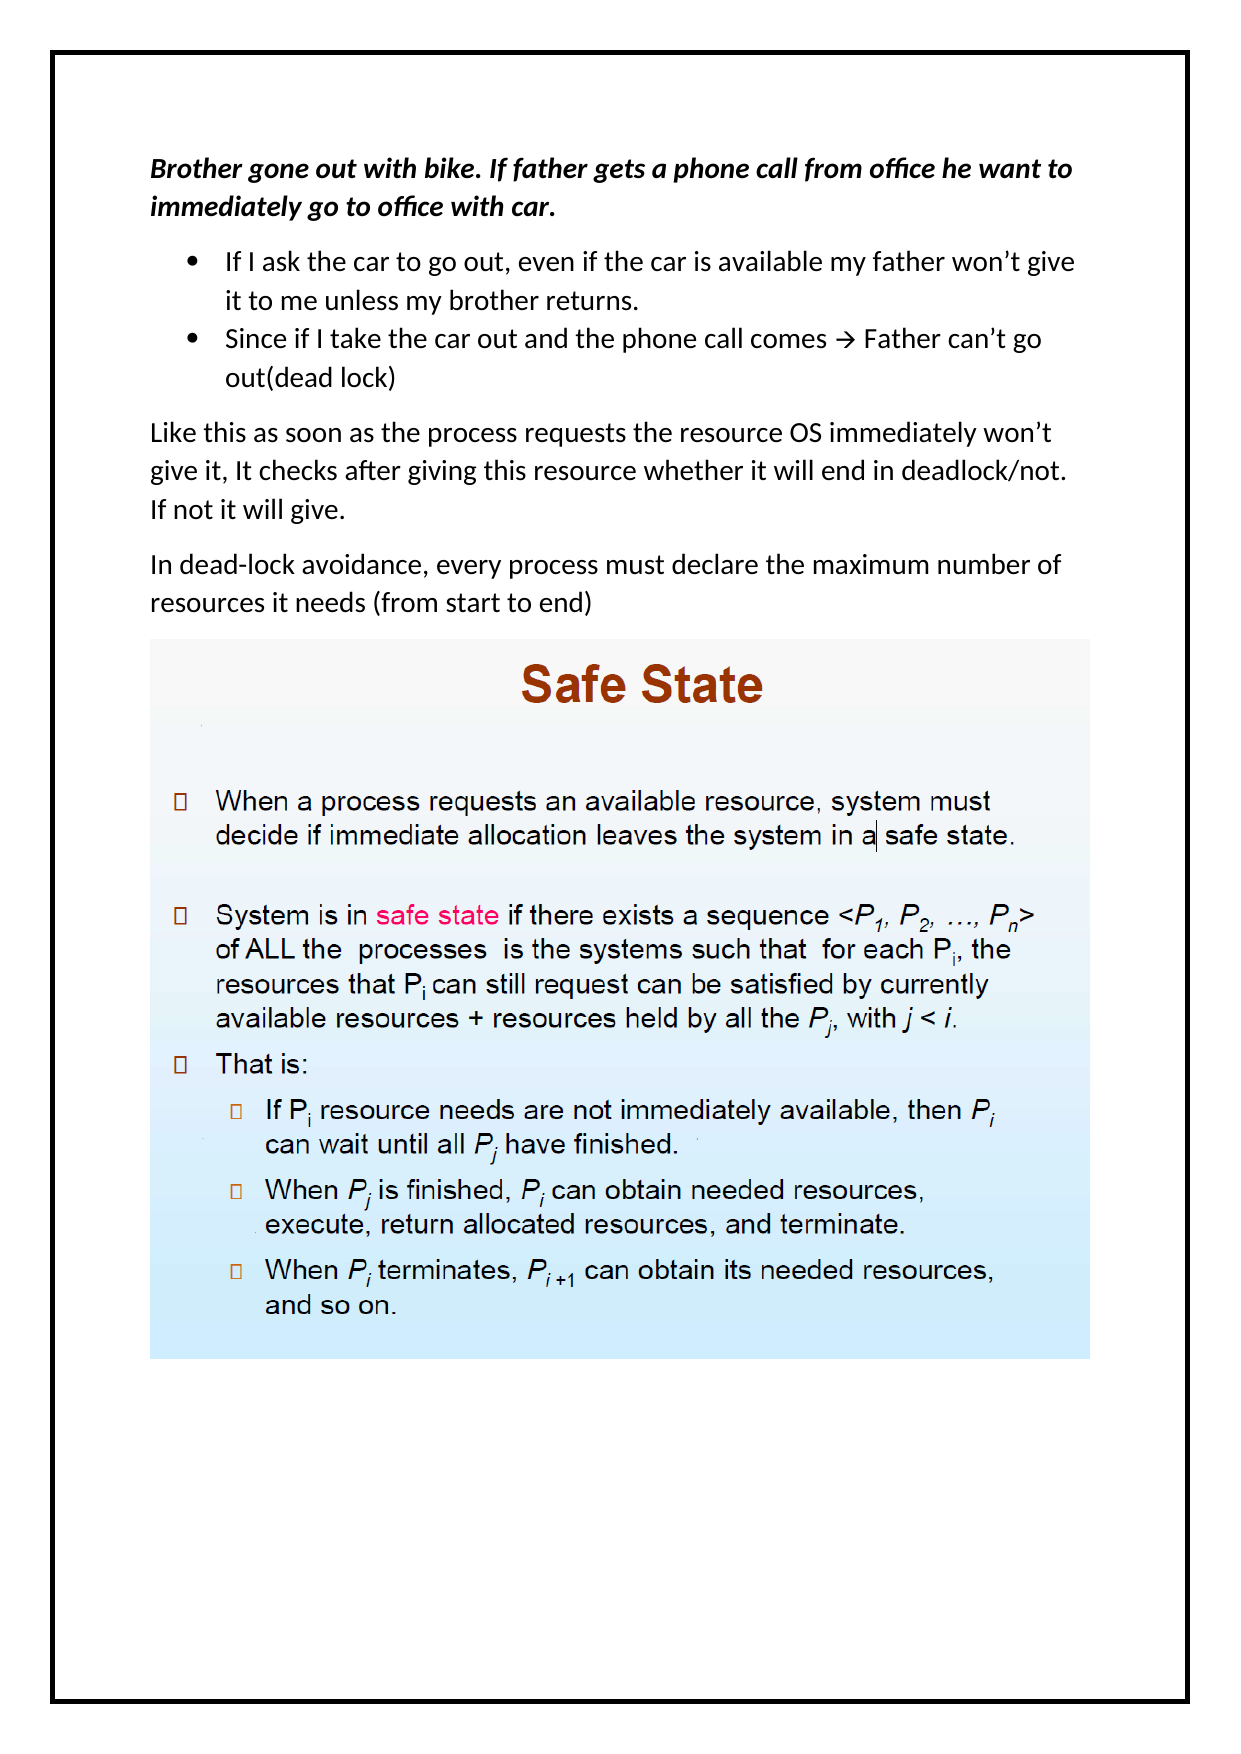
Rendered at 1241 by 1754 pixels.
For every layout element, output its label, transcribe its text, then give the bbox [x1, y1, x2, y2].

picture [150, 639, 1091, 1359]
list Since if I take the car out and the phone call comes Father can’t go out(dead lock) [187, 320, 1090, 394]
text Brother gone out with bike. If father gets a phone call from office he want to immediately go to office with car. [150, 150, 1090, 224]
text Like this as soon as the process requests the resource OS immediately won’t give it, It checks after giving this resource whether it will end in deadlock/not. If not it will give. [150, 414, 1090, 526]
text In dead-lock avoidance, every process must declare the maximum number of resources it needs (from start to end) [150, 546, 1090, 620]
list If I ask the car to go out, even if the car is available my father won’t give it to me unless my brother returns. [187, 243, 1090, 318]
